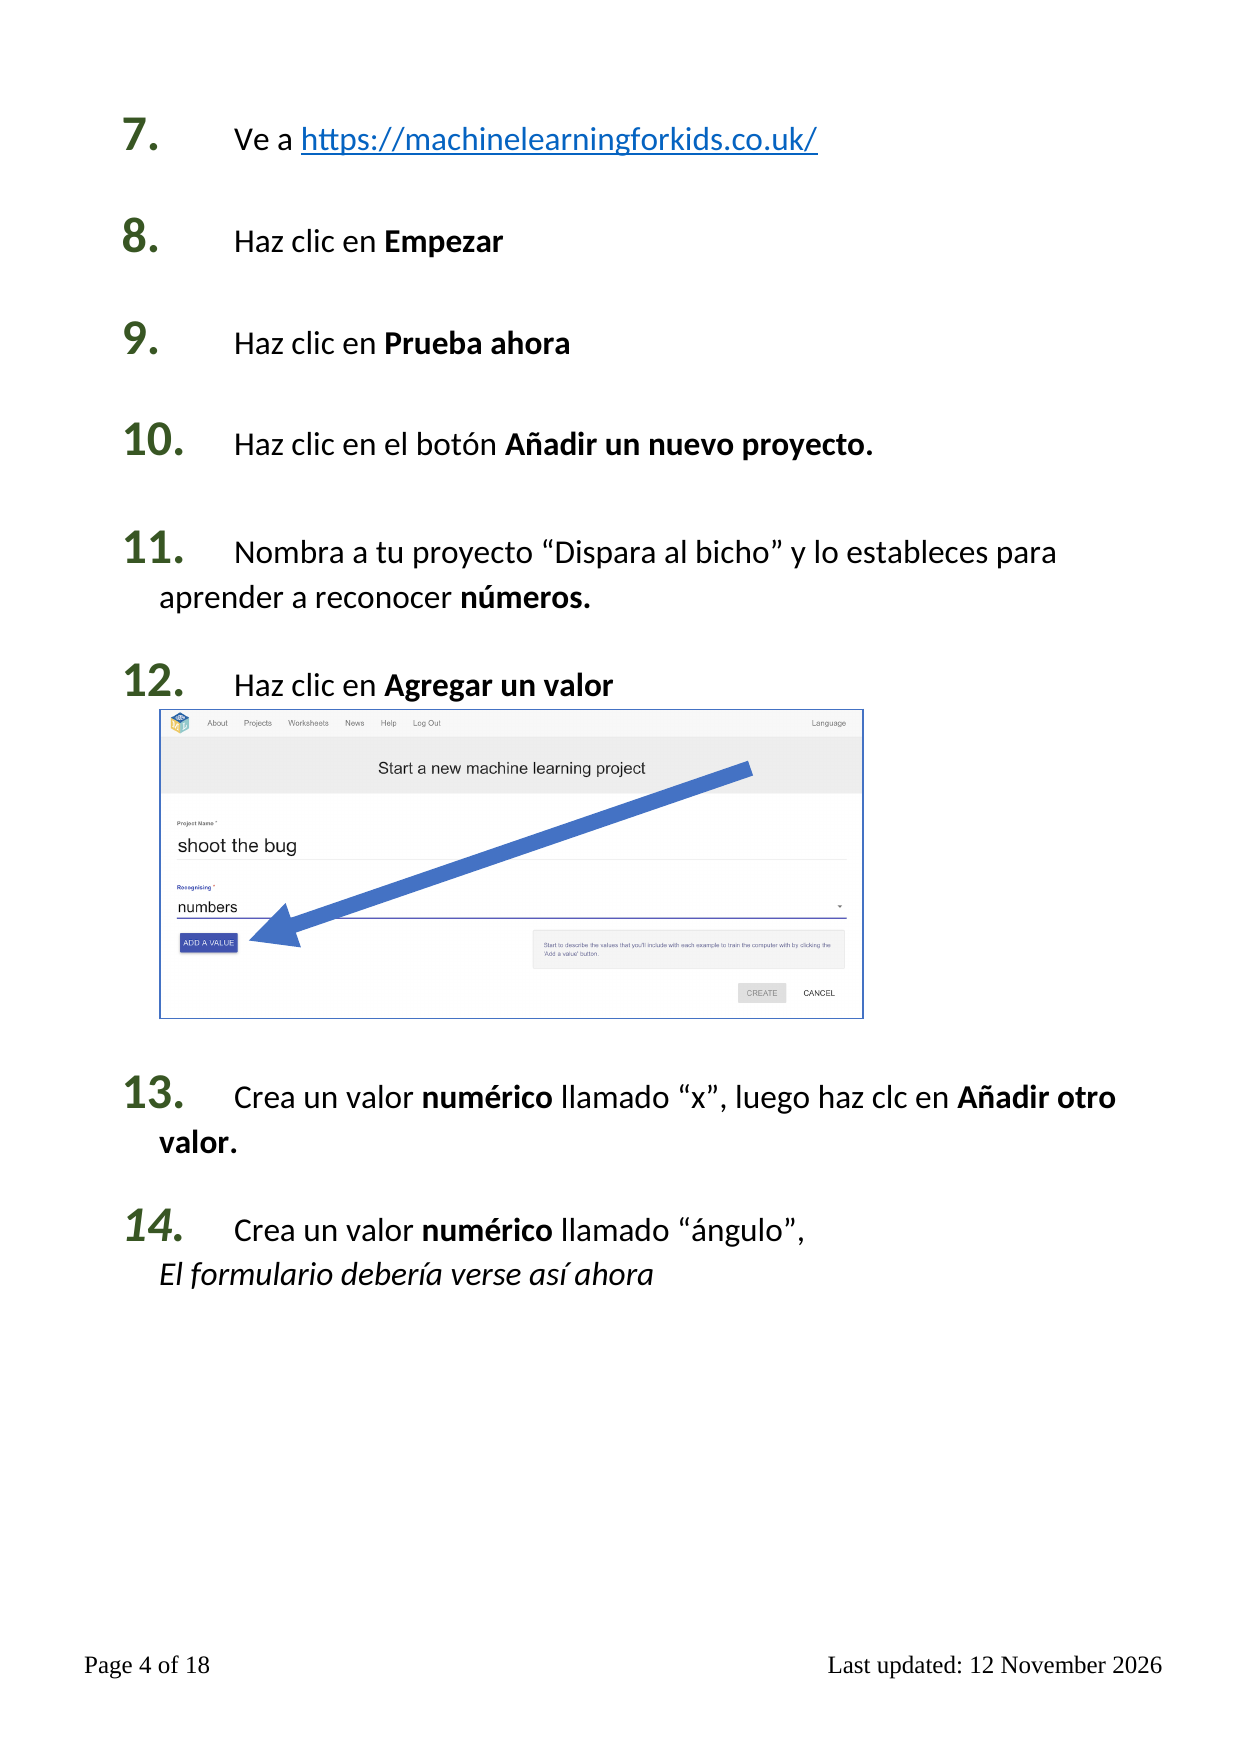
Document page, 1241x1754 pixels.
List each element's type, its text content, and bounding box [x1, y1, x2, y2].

list Ve a https://machinelearningforkids.co.uk/ [121, 102, 1164, 163]
list Haz clic en el botón Añadir un nuevo proyecto. [121, 407, 1164, 468]
list Nombra a tu proyecto “Dispara al bicho” y lo estableces para aprender a reconocer números. [121, 515, 1164, 647]
picture [161, 710, 862, 1018]
list Haz clic en Prueba ahora [121, 306, 1164, 367]
list Crea un valor numérico llamado “x”, luego haz clc en Añadir otro valor. [121, 1060, 1164, 1192]
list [121, 1192, 1164, 1294]
list Haz clic en Empezar [121, 204, 1164, 265]
